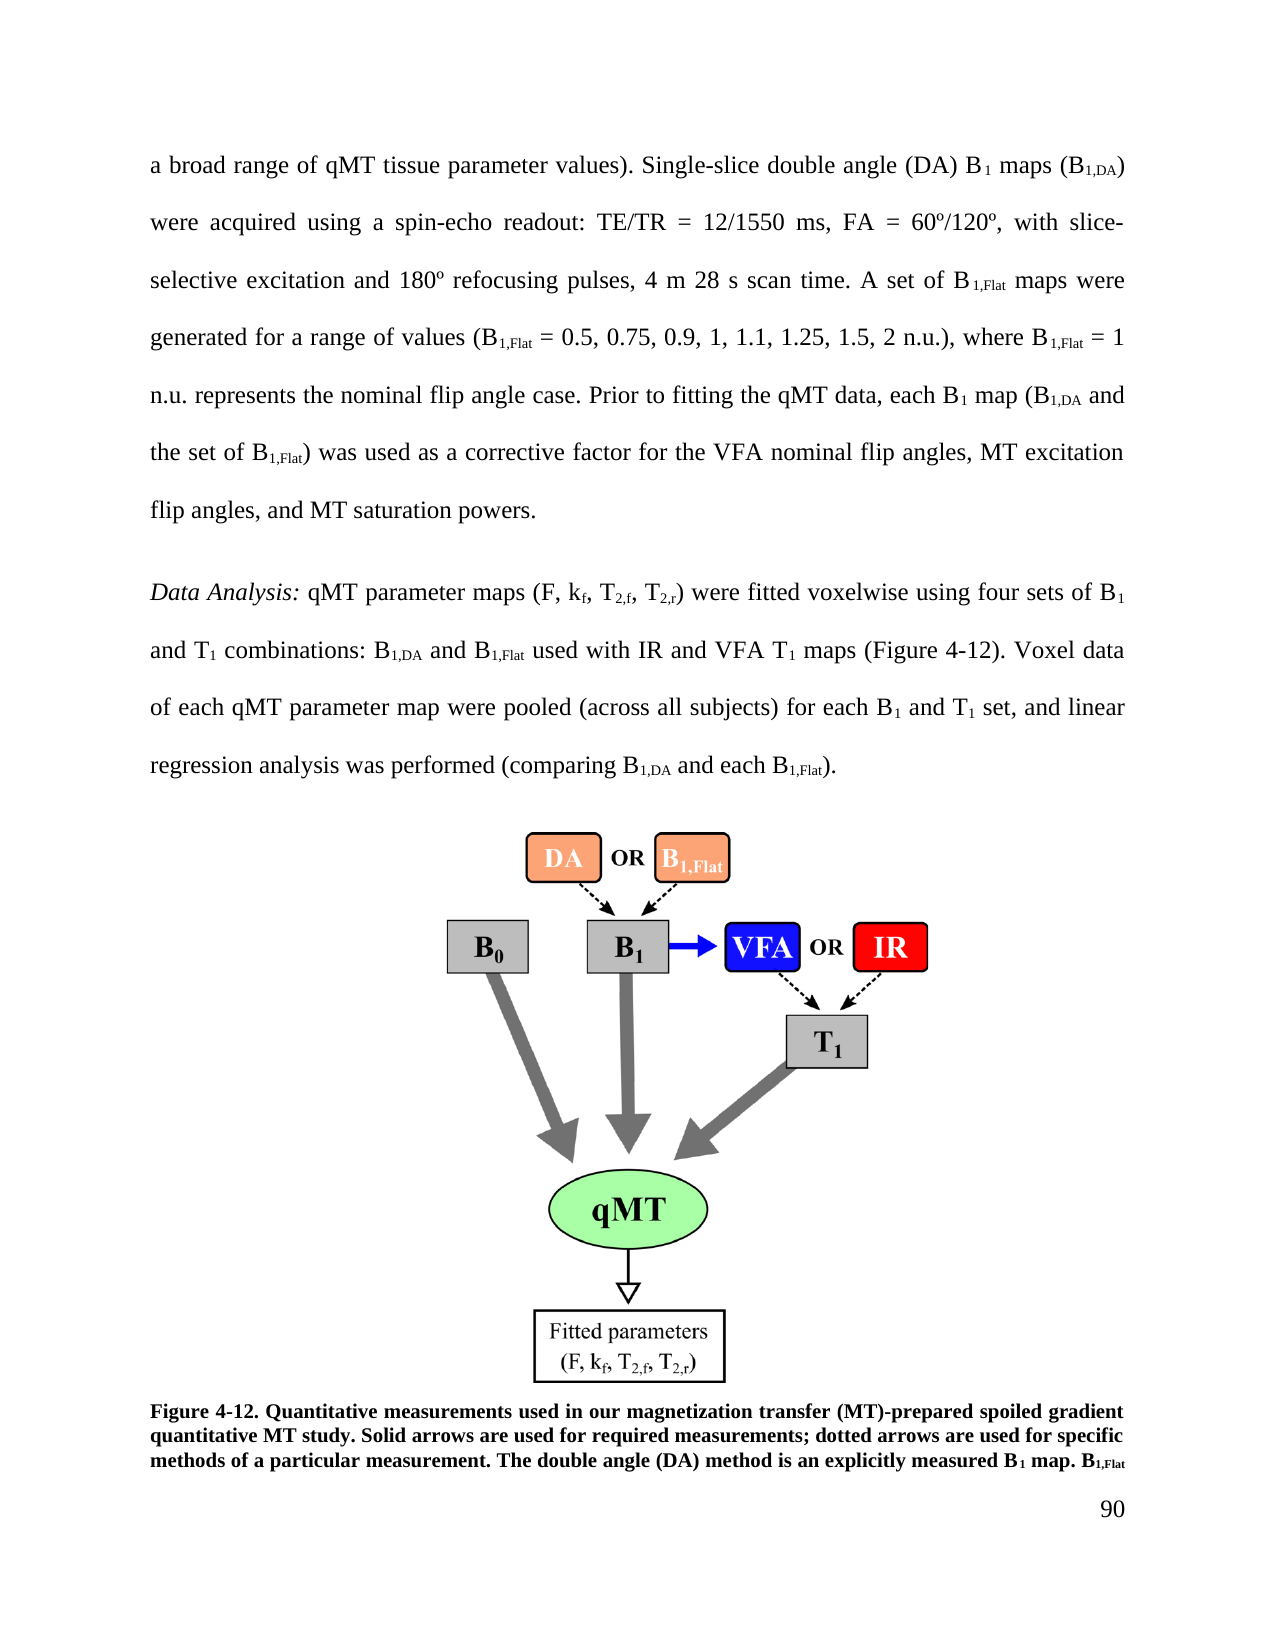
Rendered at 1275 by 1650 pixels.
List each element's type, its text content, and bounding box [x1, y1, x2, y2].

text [150, 150, 1125, 524]
picture [446, 832, 929, 1383]
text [150, 1399, 1125, 1472]
